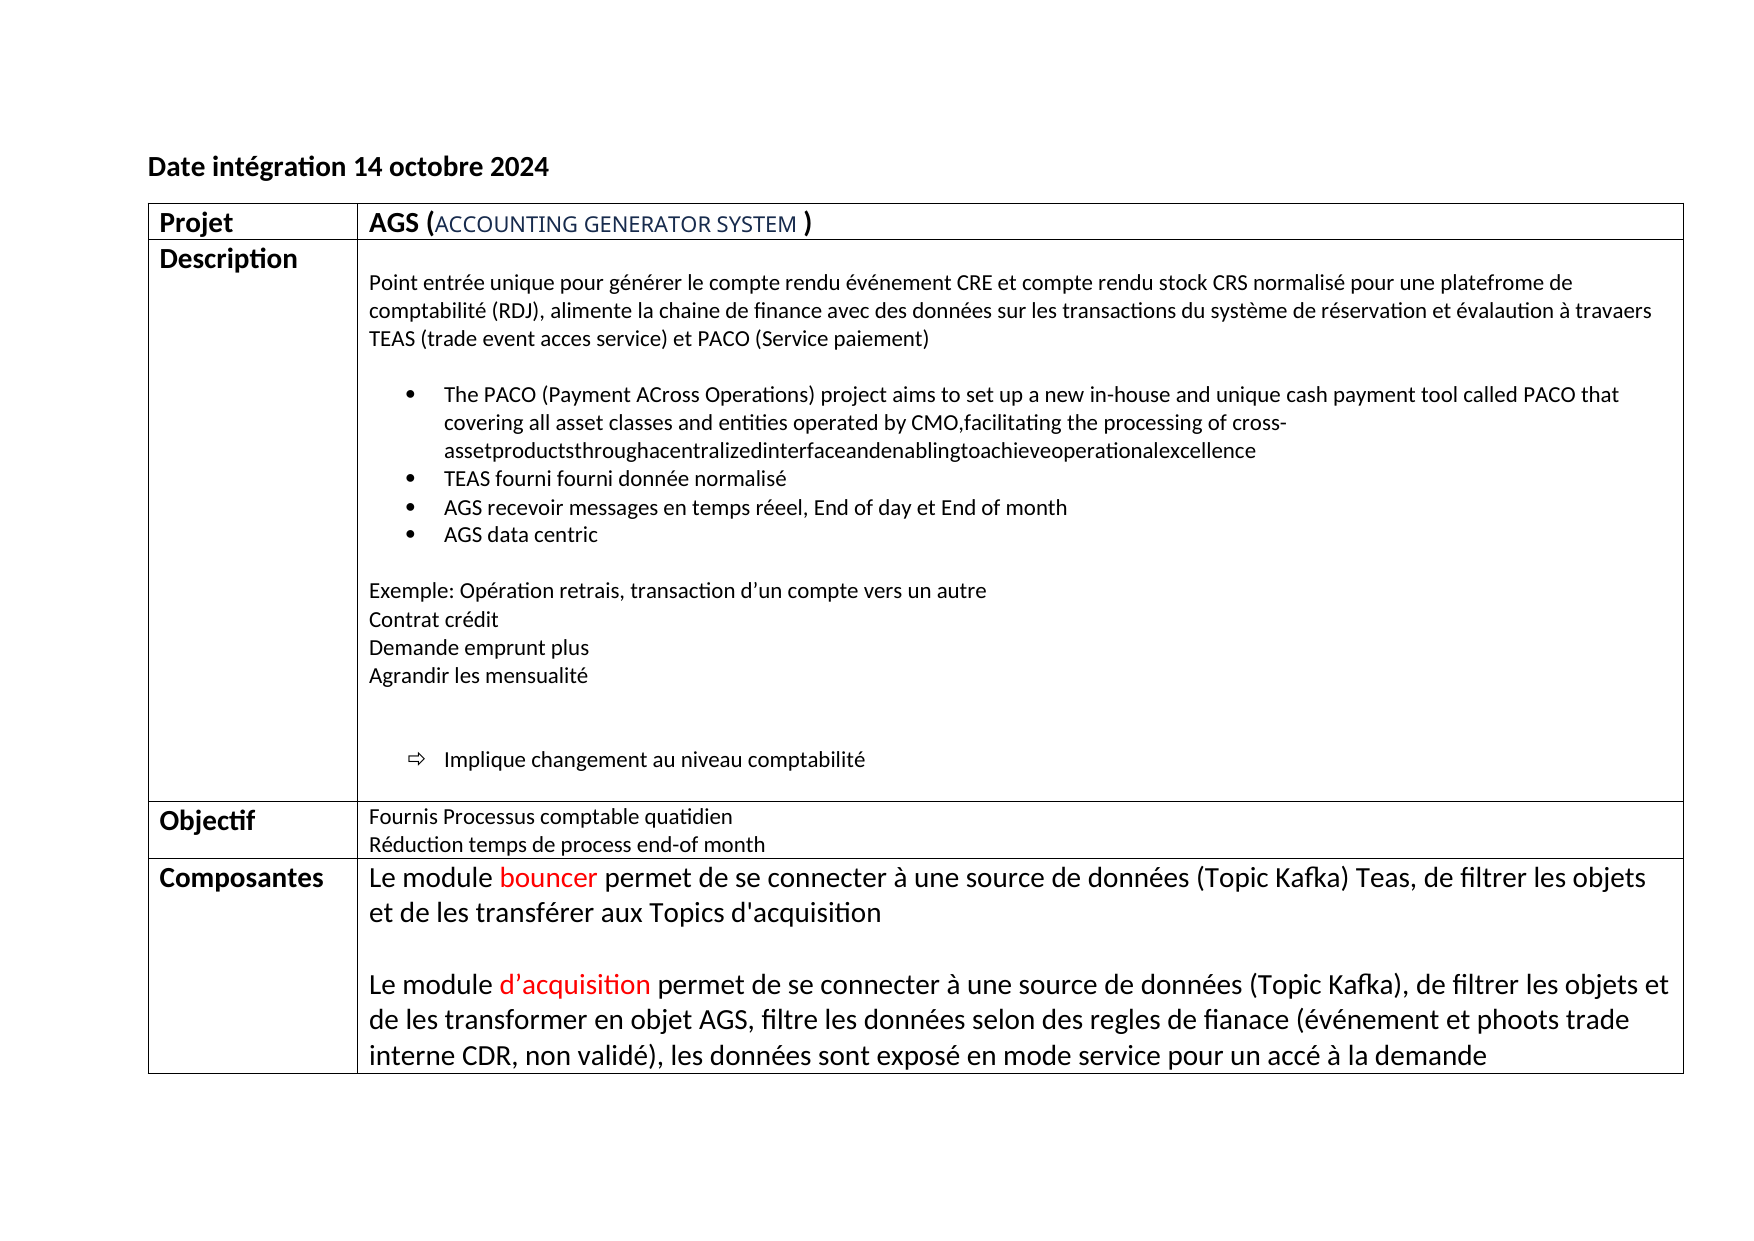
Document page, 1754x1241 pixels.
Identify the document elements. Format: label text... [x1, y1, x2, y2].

table_cell Point entrée unique pour générer le compte rendu événement CRE et compte rendu stock CRS normalisé pour une platefrome de comptabilité (RDJ), alimente la chaine de finance avec des données sur les transactions du système de réservation et évalaution à travaers TEAS (trade event acces service) et PACO (Service paiement) The PACO (Payment ACross Operations) project aims to set up a new in-house and unique cash payment tool called PACO that covering all asset classes and entities operated by CMO,facilitating the processing of cross-assetproductsthroughacentralizedinterfaceandenablingtoachieveoperationalexcellence TEAS fourni fourni donnée normalisé AGS recevoir messages en temps réeel, End of day et End of month AGS data centric Exemple: Opération retrais, transaction d’un compte vers un autre Contrat crédit Demande emprunt plus Agrandir les mensualité Implique changement au niveau comptabilité [358, 240, 1683, 801]
text Date intégration 14 octobre 2024 [148, 148, 1606, 183]
table_header AGS (ACCOUNTING GENERATOR SYSTEM ) [358, 204, 1683, 239]
table_cell Fournis Processus comptable quatidien Réduction temps de process end-of month [358, 802, 1683, 858]
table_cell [358, 859, 1683, 1073]
table_cell Objectif [149, 802, 357, 858]
table_cell Description [149, 240, 357, 801]
table_header Projet [149, 204, 357, 239]
table_cell Composantes [149, 859, 357, 1073]
